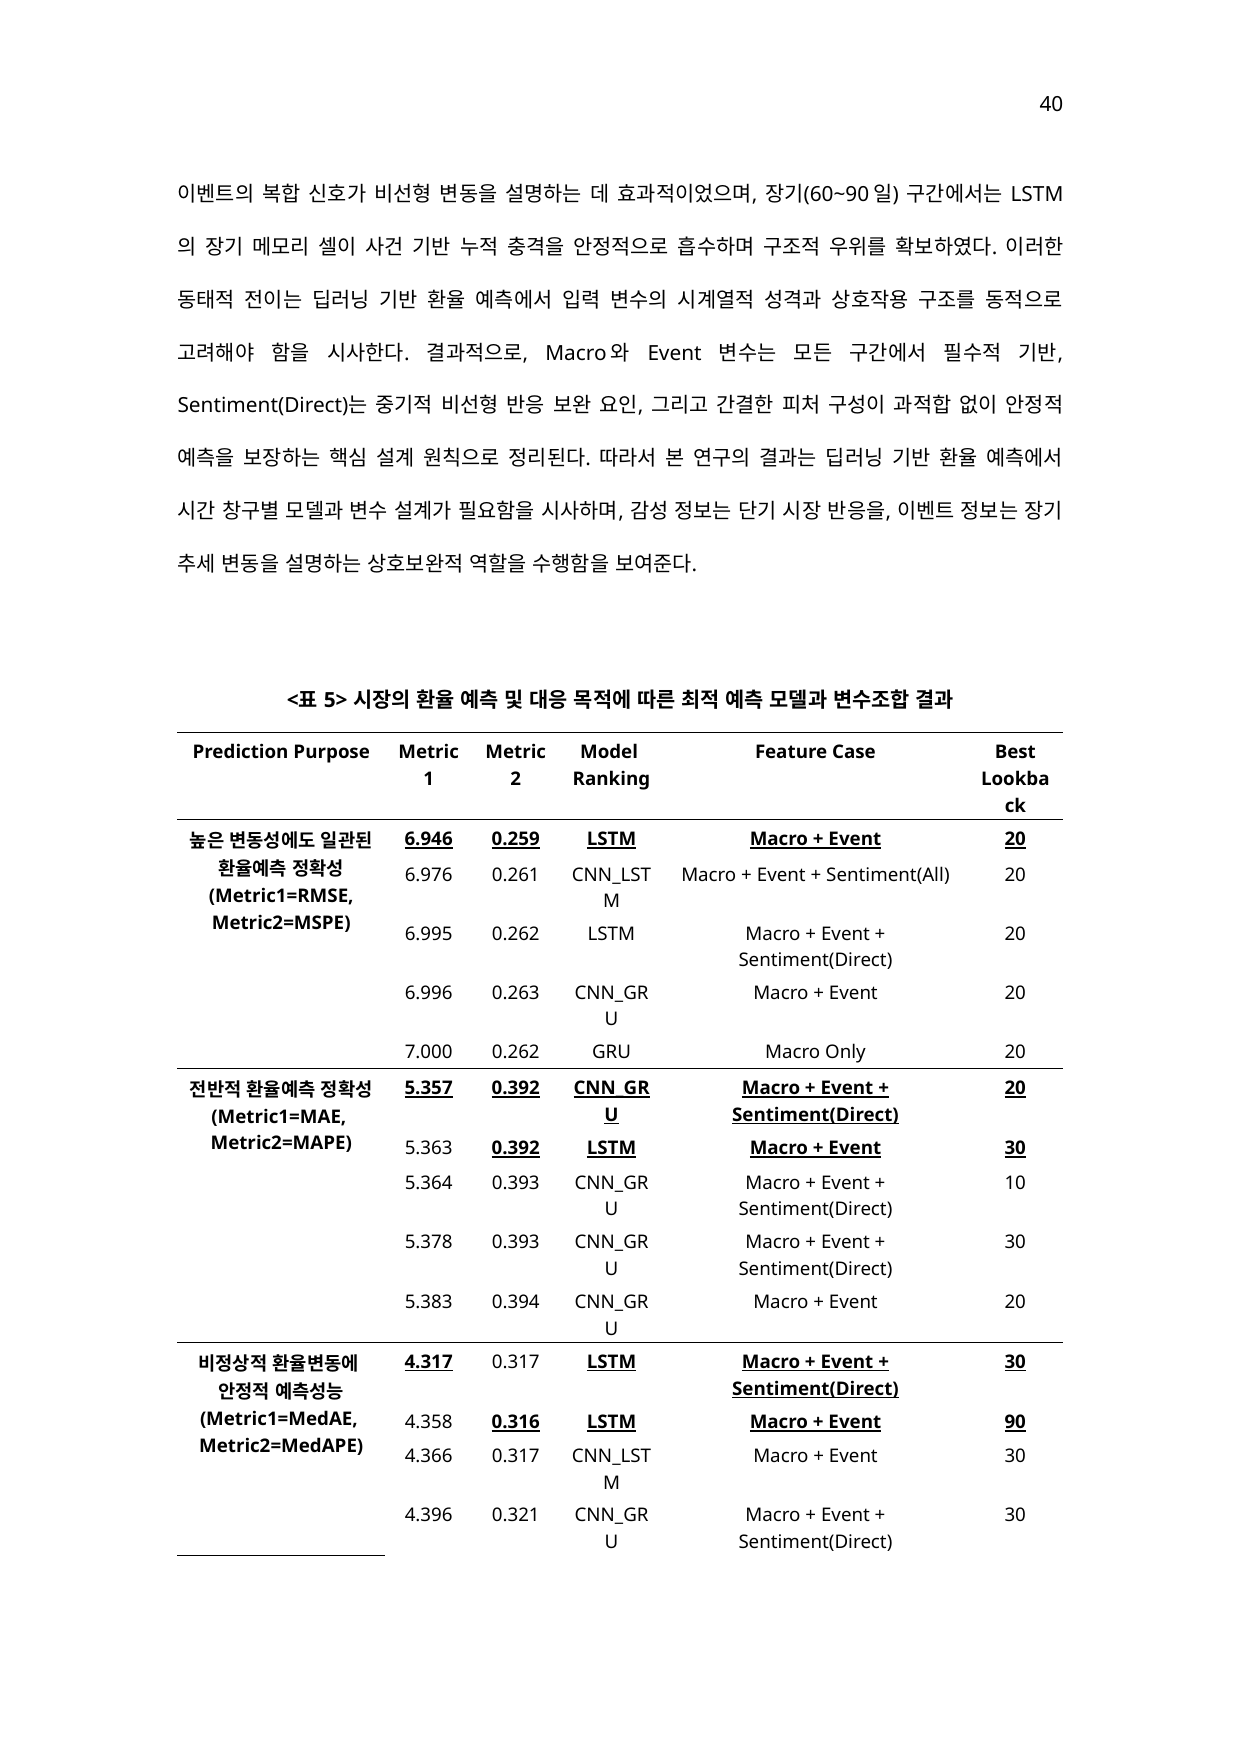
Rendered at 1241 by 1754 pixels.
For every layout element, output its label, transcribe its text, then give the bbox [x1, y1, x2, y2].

table_cell 20 [967, 1069, 1063, 1128]
table_cell 0.259 [472, 820, 559, 854]
table_cell Macro + Event [664, 974, 967, 1032]
table_cell 30 [967, 1223, 1063, 1282]
table_cell 0.317 [472, 1343, 559, 1402]
table_cell 0.392 [472, 1069, 559, 1128]
table_cell 30 [967, 1128, 1063, 1163]
table_cell LSTM [559, 820, 663, 854]
table_cell 0.261 [472, 854, 559, 914]
table_cell LSTM [559, 1343, 663, 1402]
table_cell 0.263 [472, 974, 559, 1032]
table_cell 20 [967, 974, 1063, 1032]
table_cell 0.321 [472, 1496, 559, 1555]
table_cell Macro + Event [664, 1437, 967, 1496]
table_cell Macro + Event [664, 1282, 967, 1342]
table_cell 30 [967, 1496, 1063, 1555]
table_cell 6.976 [385, 854, 472, 914]
table_cell 0.394 [472, 1282, 559, 1342]
table_header Feature Case [664, 733, 967, 819]
table_header Metric2 [472, 733, 559, 819]
table_cell Macro + Event [664, 1128, 967, 1163]
table_cell LSTM [559, 1128, 663, 1163]
table_cell Macro + Event + Sentiment(Direct) [664, 1069, 967, 1128]
table_cell 4.317 [385, 1343, 472, 1402]
table_cell 6.946 [385, 820, 472, 854]
table_cell CNN_GRU [559, 1069, 663, 1128]
table_cell LSTM [559, 914, 663, 973]
table_cell CNN_GRU [559, 1496, 663, 1555]
table_cell 20 [967, 854, 1063, 914]
table_cell Macro + Event + Sentiment(Direct) [664, 1343, 967, 1402]
table_cell Macro + Event + Sentiment(Direct) [664, 914, 967, 973]
table_cell CNN_LSTM [559, 1437, 663, 1496]
text <표 5> 시장의 환율 예측 및 대응 목적에 따른 최적 예측 모델과 변수조합 결과 [177, 683, 1063, 714]
table_cell 90 [967, 1402, 1063, 1437]
table_cell 높은 변동성에도 일관된 환율예측 정확성 (Metric1=RMSE, Metric2=MSPE) [177, 820, 385, 1068]
table_cell 5.364 [385, 1164, 472, 1222]
table_cell 0.393 [472, 1164, 559, 1222]
table_cell Macro + Event [664, 820, 967, 854]
table_cell 30 [967, 1437, 1063, 1496]
table_header Best Lookback [967, 733, 1063, 819]
table_cell 20 [967, 820, 1063, 854]
table_header Model Ranking [559, 733, 663, 819]
table_cell 10 [967, 1164, 1063, 1222]
table_cell 5.363 [385, 1128, 472, 1163]
table_cell 비정상적 환율변동에 안정적 예측성능 (Metric1=MedAE, Metric2=MedAPE) [177, 1343, 385, 1555]
table_cell 20 [967, 1033, 1063, 1068]
table_cell CNN_GRU [559, 1282, 663, 1342]
table_cell 5.357 [385, 1069, 472, 1128]
table_cell 전반적 환율예측 정확성 (Metric1=MAE, Metric2=MAPE) [177, 1069, 385, 1342]
table_cell Macro + Event + Sentiment(Direct) [664, 1223, 967, 1282]
table_cell 6.995 [385, 914, 472, 973]
table_cell 6.996 [385, 974, 472, 1032]
table_cell 20 [967, 914, 1063, 973]
table_cell 4.366 [385, 1437, 472, 1496]
table_cell 20 [967, 1282, 1063, 1342]
table_cell Macro + Event + Sentiment(Direct) [664, 1496, 967, 1555]
table_cell 0.392 [472, 1128, 559, 1163]
table_cell CNN_GRU [559, 1223, 663, 1282]
table_cell CNN_GRU [559, 974, 663, 1032]
table_cell Macro + Event + Sentiment(Direct) [664, 1164, 967, 1222]
table_cell 0.262 [472, 914, 559, 973]
table_cell 5.383 [385, 1282, 472, 1342]
table_cell 30 [967, 1343, 1063, 1402]
table_cell CNN_LSTM [559, 854, 663, 914]
table_cell 0.316 [472, 1402, 559, 1437]
table_cell 4.396 [385, 1496, 472, 1555]
table_cell GRU [559, 1033, 663, 1068]
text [177, 177, 1063, 578]
table_header Prediction Purpose [177, 733, 385, 819]
table_cell Macro + Event [664, 1402, 967, 1437]
table_cell 7.000 [385, 1033, 472, 1068]
table_cell Macro + Event + Sentiment(All) [664, 854, 967, 914]
table_cell 0.393 [472, 1223, 559, 1282]
table_cell 5.378 [385, 1223, 472, 1282]
table_cell LSTM [559, 1402, 663, 1437]
table_cell 0.317 [472, 1437, 559, 1496]
table_cell 4.358 [385, 1402, 472, 1437]
table_cell CNN_GRU [559, 1164, 663, 1222]
table_cell Macro Only [664, 1033, 967, 1068]
table_header Metric1 [385, 733, 472, 819]
table_cell 0.262 [472, 1033, 559, 1068]
